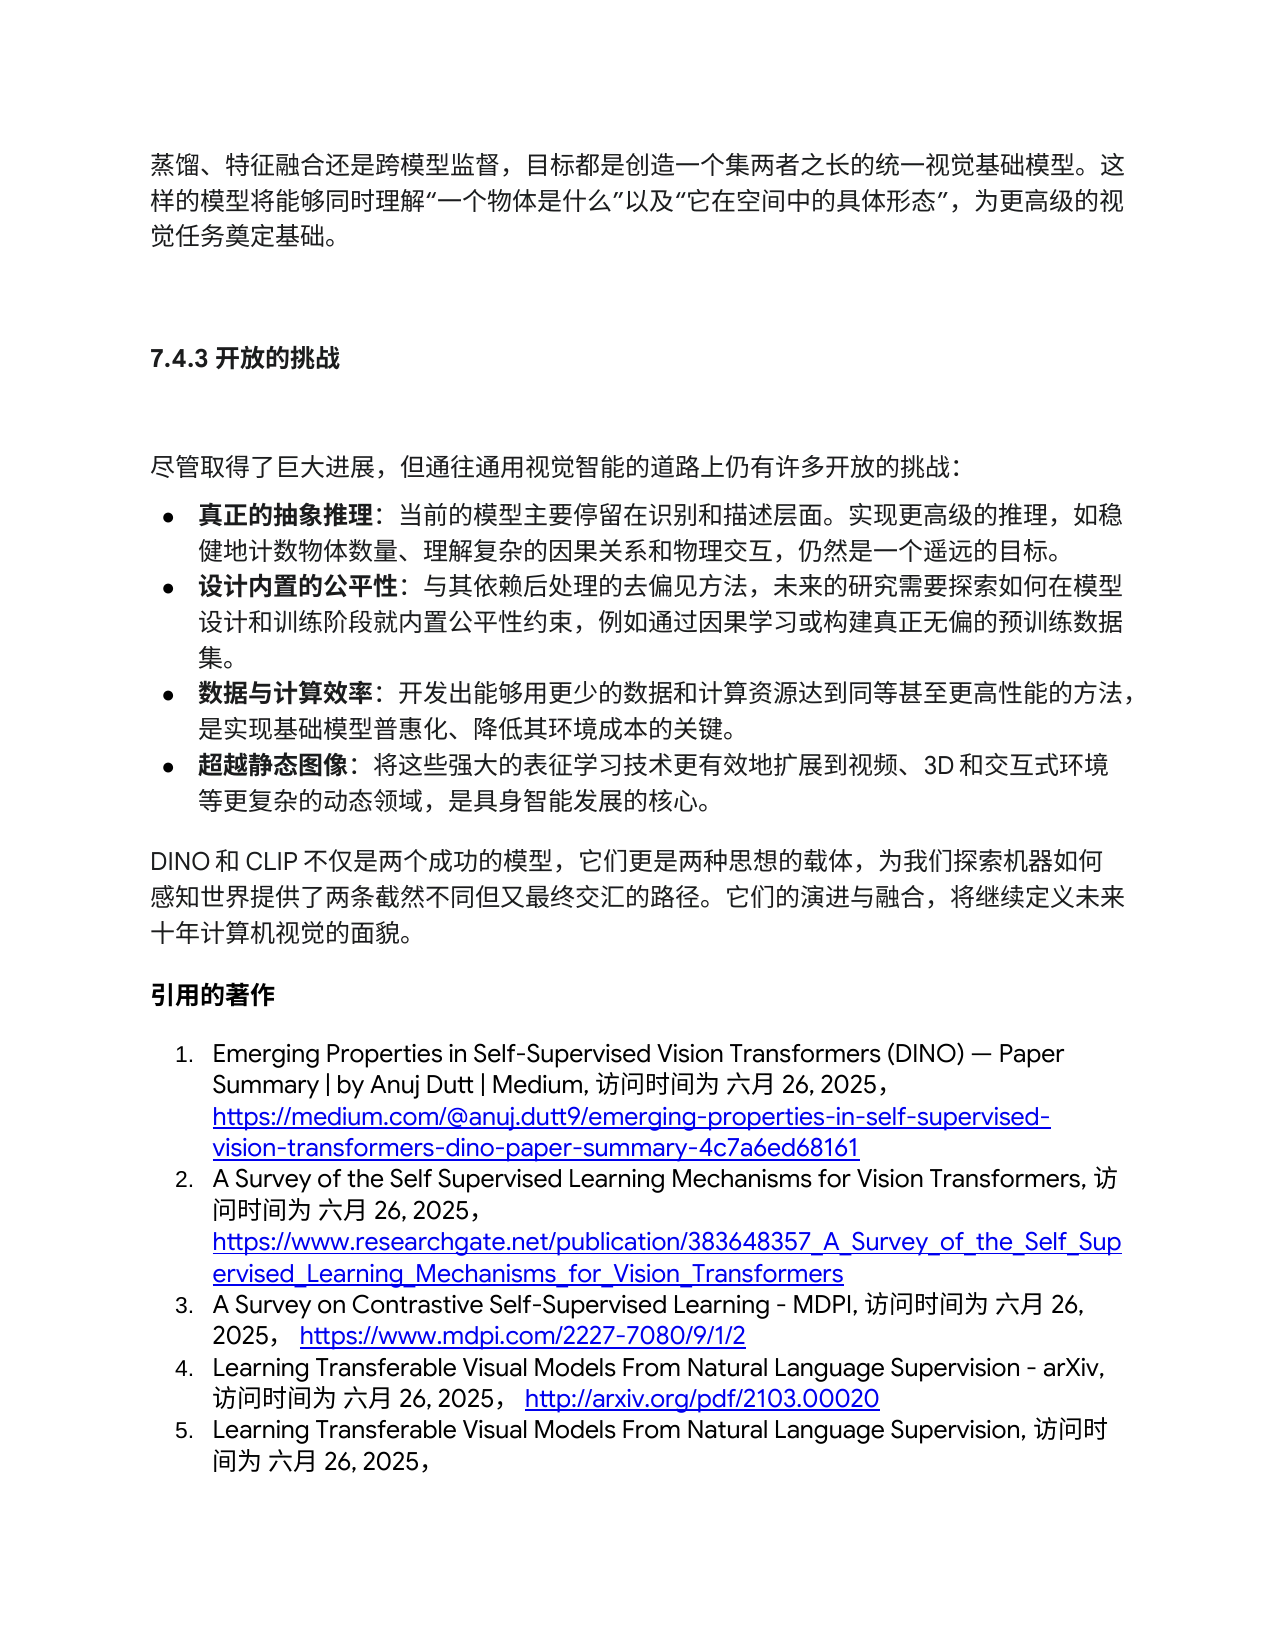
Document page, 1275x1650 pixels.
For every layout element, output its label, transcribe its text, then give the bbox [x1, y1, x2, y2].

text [150, 150, 1125, 253]
list 设计内置的公平性：与其依赖后处理的去偏见方法，未来的研究需要探索如何在模型设计和训练阶段就内置公平性约束，例如通过因果学习或构建真正无偏的预训练数据集。 [161, 572, 1125, 674]
list A Survey of the Self Supervised Learning Mechanisms for Vision Transformers, 访问时间为 六月 26, 2025， https://www.researchgate.net/publication/383648357_A_Survey_of_the_Self_Supervised_Learning_Mechanisms_for_Vision_Transformers [175, 1164, 1125, 1289]
list Learning Transferable Visual Models From Natural Language Supervision - arXiv, 访问时间为 六月 26, 2025， http://arxiv.org/pdf/2103.00020 [175, 1352, 1125, 1414]
list 超越静态图像：将这些强大的表征学习技术更有效地扩展到视频、3D和交互式环境等更复杂的动态领域，是具身智能发展的核心。 [161, 750, 1125, 817]
subtitle 引用的著作 [150, 980, 1125, 1012]
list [175, 1414, 1125, 1477]
list Emerging Properties in Self-Supervised Vision Transformers (DINO) — Paper Summary | by Anuj Dutt | Medium, 访问时间为 六月 26, 2025， https://medium.com/@anuj.dutt9/emerging-properties-in-self-supervised-vision-transformers-dino-paper-summary-4c7a6ed68161 [175, 1038, 1125, 1164]
list 真正的抽象推理：当前的模型主要停留在识别和描述层面。实现更高级的推理，如稳健地计数物体数量、理解复杂的因果关系和物理交互，仍然是一个遥远的目标。 [161, 500, 1125, 567]
text 尽管取得了巨大进展，但通往通用视觉智能的道路上仍有许多开放的挑战： [150, 452, 1125, 483]
list A Survey on Contrastive Self-Supervised Learning - MDPI, 访问时间为 六月 26, 2025， https://www.mdpi.com/2227-7080/9/1/2 [175, 1289, 1125, 1352]
subtitle 7.4.3 开放的挑战 [150, 343, 1125, 374]
list 数据与计算效率：开发出能够用更少的数据和计算资源达到同等甚至更高性能的方法，是实现基础模型普惠化、降低其环境成本的关键。 [161, 679, 1125, 746]
text DINO和CLIP不仅是两个成功的模型，它们更是两种思想的载体，为我们探索机器如何感知世界提供了两条截然不同但又最终交汇的路径。它们的演进与融合，将继续定义未来十年计算机视觉的面貌。 [150, 847, 1125, 949]
